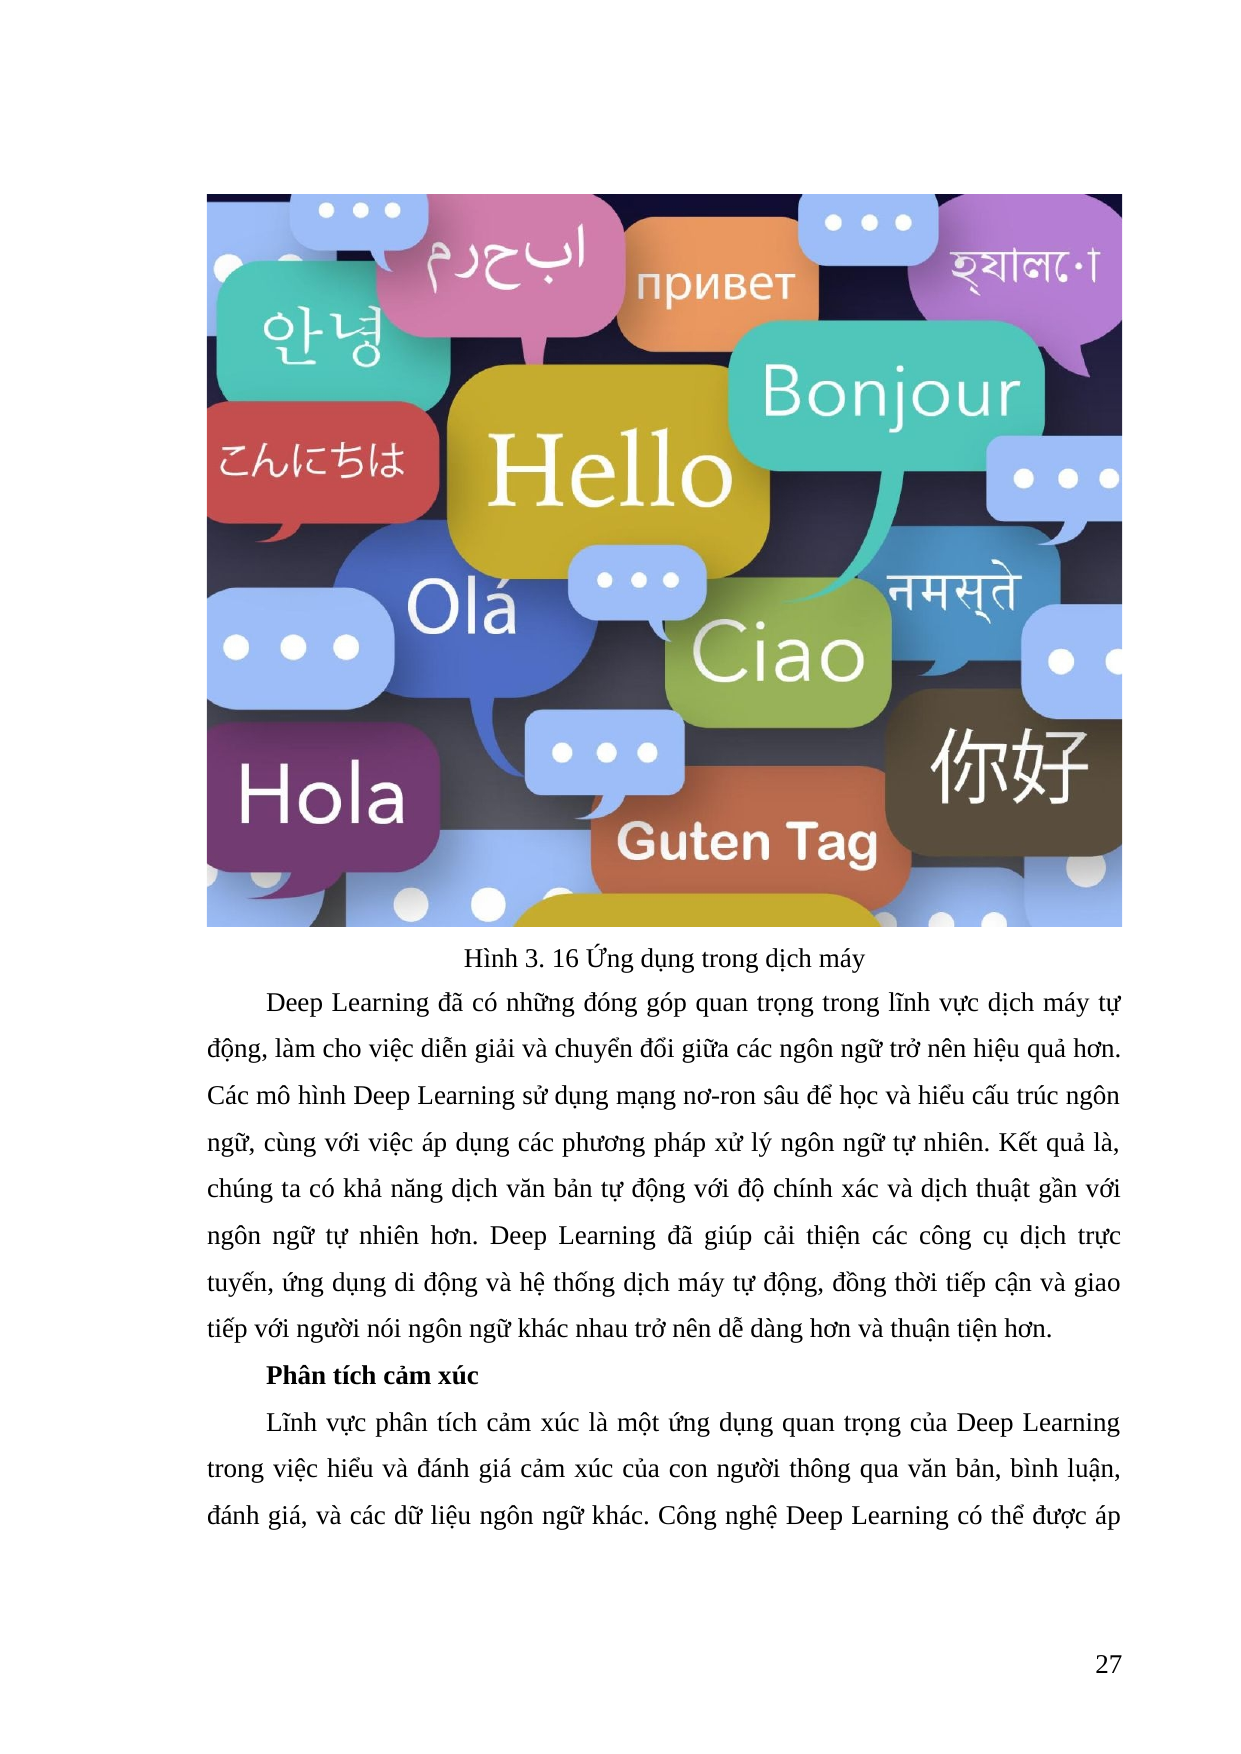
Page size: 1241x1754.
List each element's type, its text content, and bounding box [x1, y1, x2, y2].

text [207, 1406, 1122, 1530]
picture [206, 194, 1123, 927]
text Phân tích cảm xúc [207, 1359, 1122, 1390]
text Deep Learning đã có những đóng góp quan trọng trong lĩnh vực dịch máy tự động, làm cho việc diễn giải và chuyển đổi giữa các ngôn ngữ trở nên hiệu quả hơn. Các mô hình Deep Learning sử dụng mạng nơ-ron sâu để học và hiểu cấu trúc ngôn ngữ, cùng với việc áp dụng các phương pháp xử lý ngôn ngữ tự nhiên. Kết quả là, chúng ta có khả năng dịch văn bản tự động với độ chính xác và dịch thuật gần với ngôn ngữ tự nhiên hơn. Deep Learning đã giúp cải thiện các công cụ dịch trực tuyến, ứng dụng di động và hệ thống dịch máy tự động, đồng thời tiếp cận và giao tiếp với người nói ngôn ngữ khác nhau trở nên dễ dàng hơn và thuận tiện hơn. [207, 986, 1122, 1344]
